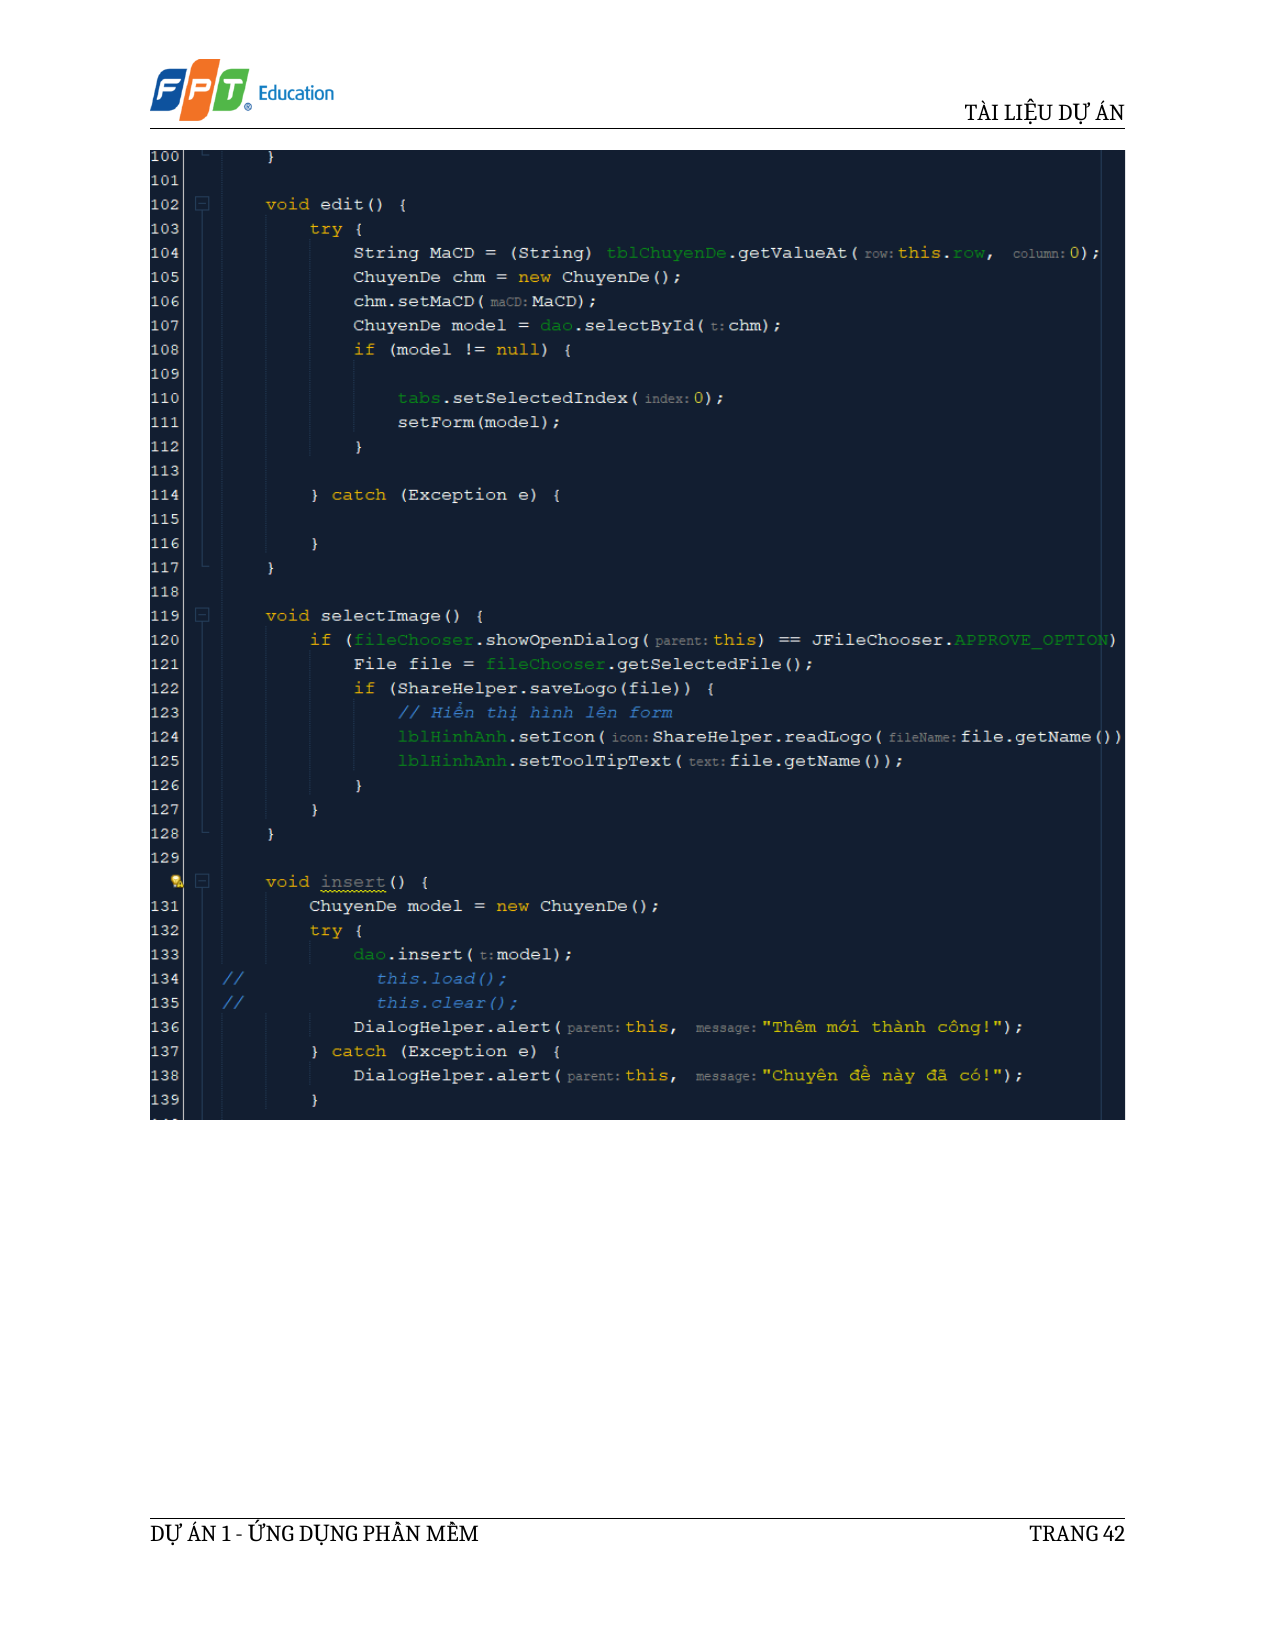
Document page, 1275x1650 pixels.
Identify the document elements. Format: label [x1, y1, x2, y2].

picture [150, 59, 336, 121]
picture [150, 150, 1125, 1120]
